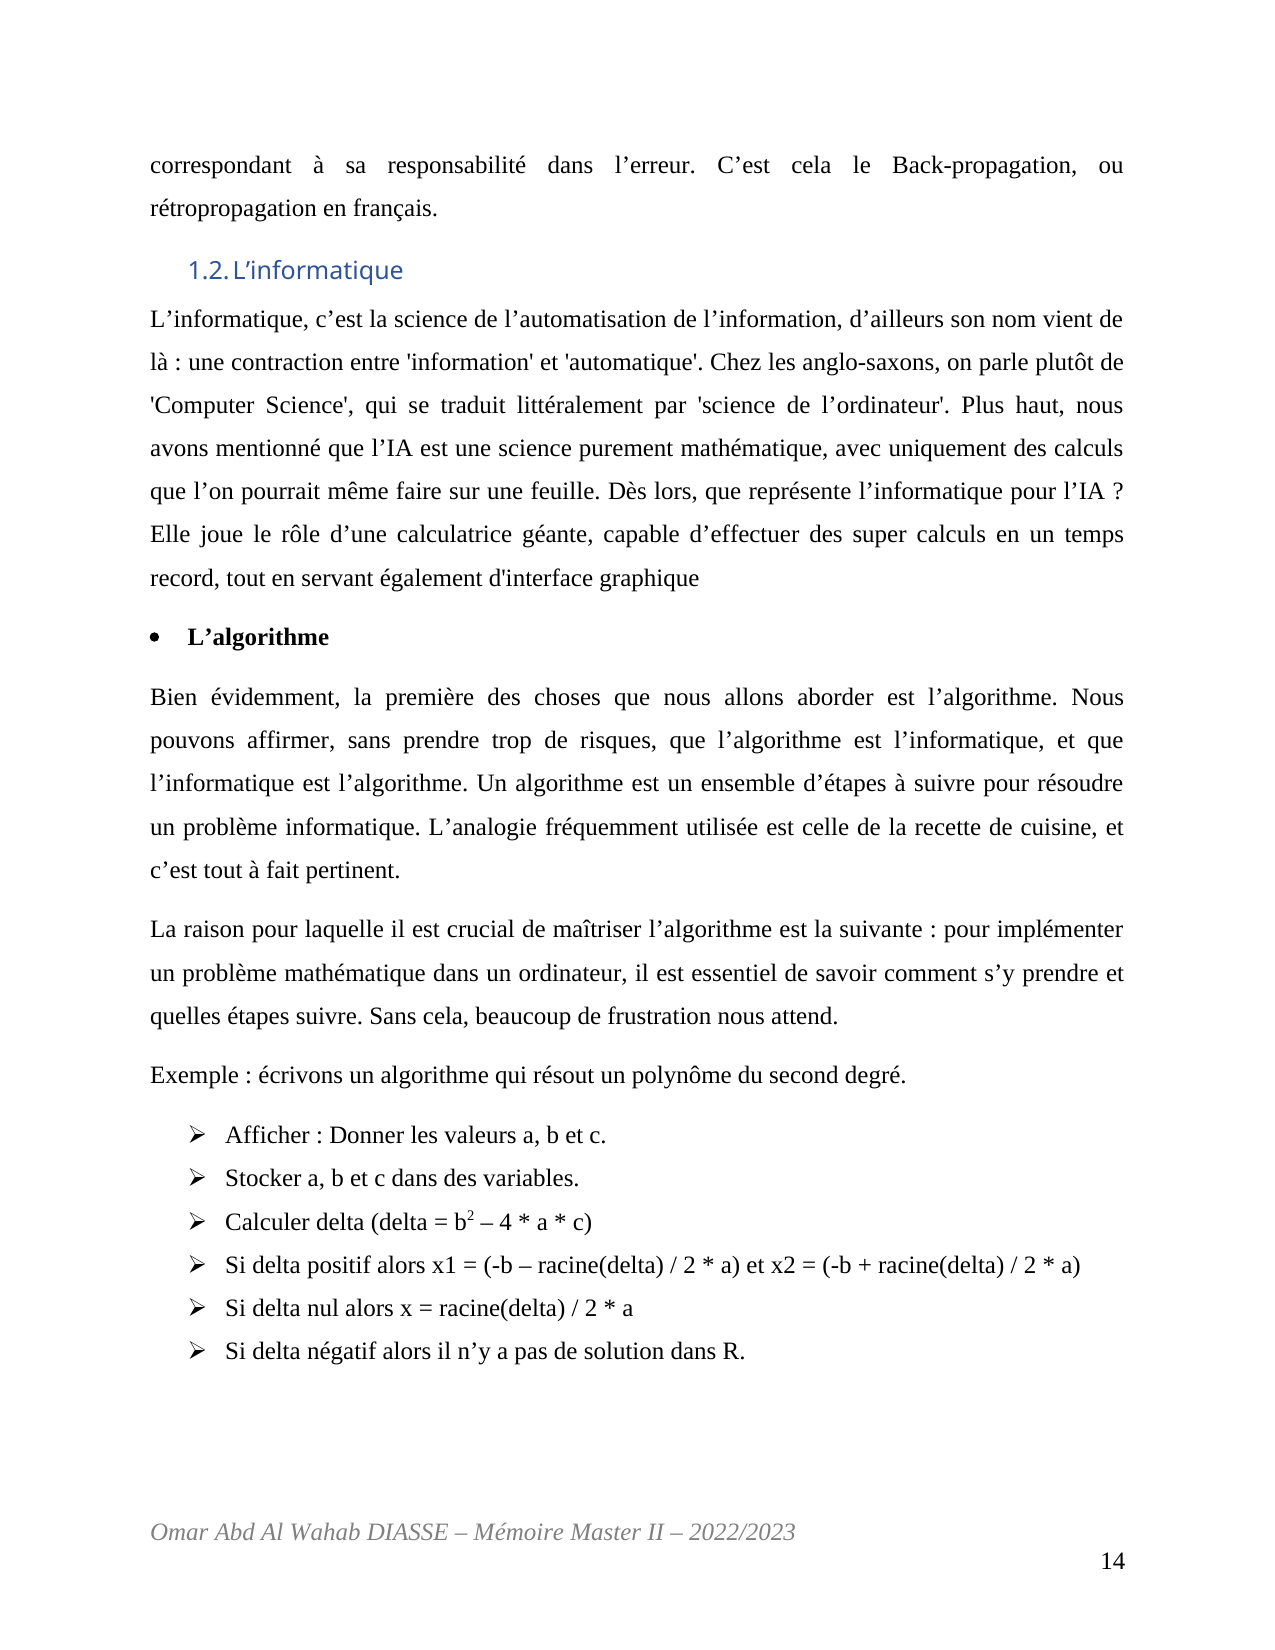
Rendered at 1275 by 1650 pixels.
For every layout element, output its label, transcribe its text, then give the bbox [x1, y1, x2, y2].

text Exemple : écrivons un algorithme qui résout un polynôme du second degré. [150, 1061, 1125, 1089]
list Stocker a, b et c dans des variables. [187, 1163, 1125, 1192]
list Si delta positif alors x1 = (-b – racine(delta) / 2 * a) et x2 = (-b + racine(delta) / 2 * a) [187, 1250, 1125, 1278]
list L’algorithme [150, 622, 1125, 651]
text Bien évidemment, la première des choses que nous allons aborder est l’algorithme. Nous pouvons affirmer, sans prendre trop de risques, que l’algorithme est l’informatique, et que l’informatique est l’algorithme. Un algorithme est un ensemble d’étapes à suivre pour résoudre un problème informatique. L’analogie fréquemment utilisée est celle de la recette de cuisine, et c’est tout à fait pertinent. [150, 682, 1125, 883]
list Afficher : Donner les valeurs a, b et c. [187, 1120, 1125, 1149]
list Si delta négatif alors il n’y a pas de solution dans R. [187, 1336, 1125, 1365]
text La raison pour laquelle il est crucial de maîtriser l’algorithme est la suivante : pour implémenter un problème mathématique dans un ordinateur, il est essentiel de savoir comment s’y prendre et quelles étapes suivre. Sans cela, beaucoup de frustration nous attend. [150, 914, 1125, 1029]
list Calculer delta (delta = b2 – 4 * a * c) [187, 1207, 1125, 1235]
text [150, 150, 1125, 222]
list Si delta nul alors x = racine(delta) / 2 * a [187, 1293, 1125, 1322]
subtitle L’informatique [187, 253, 1125, 287]
text L’informatique, c’est la science de l’automatisation de l’information, d’ailleurs son nom vient de là : une contraction entre 'information' et 'automatique'. Chez les anglo-saxons, on parle plutôt de 'Computer Science', qui se traduit littéralement par 'science de l’ordinateur'. Plus haut, nous avons mentionné que l’IA est une science purement mathématique, avec uniquement des calculs que l’on pourrait même faire sur une feuille. Dès lors, que représente l’informatique pour l’IA ? Elle joue le rôle d’une calculatrice géante, capable d’effectuer des super calculs en un temps record, tout en servant également d'interface graphique [150, 304, 1125, 591]
